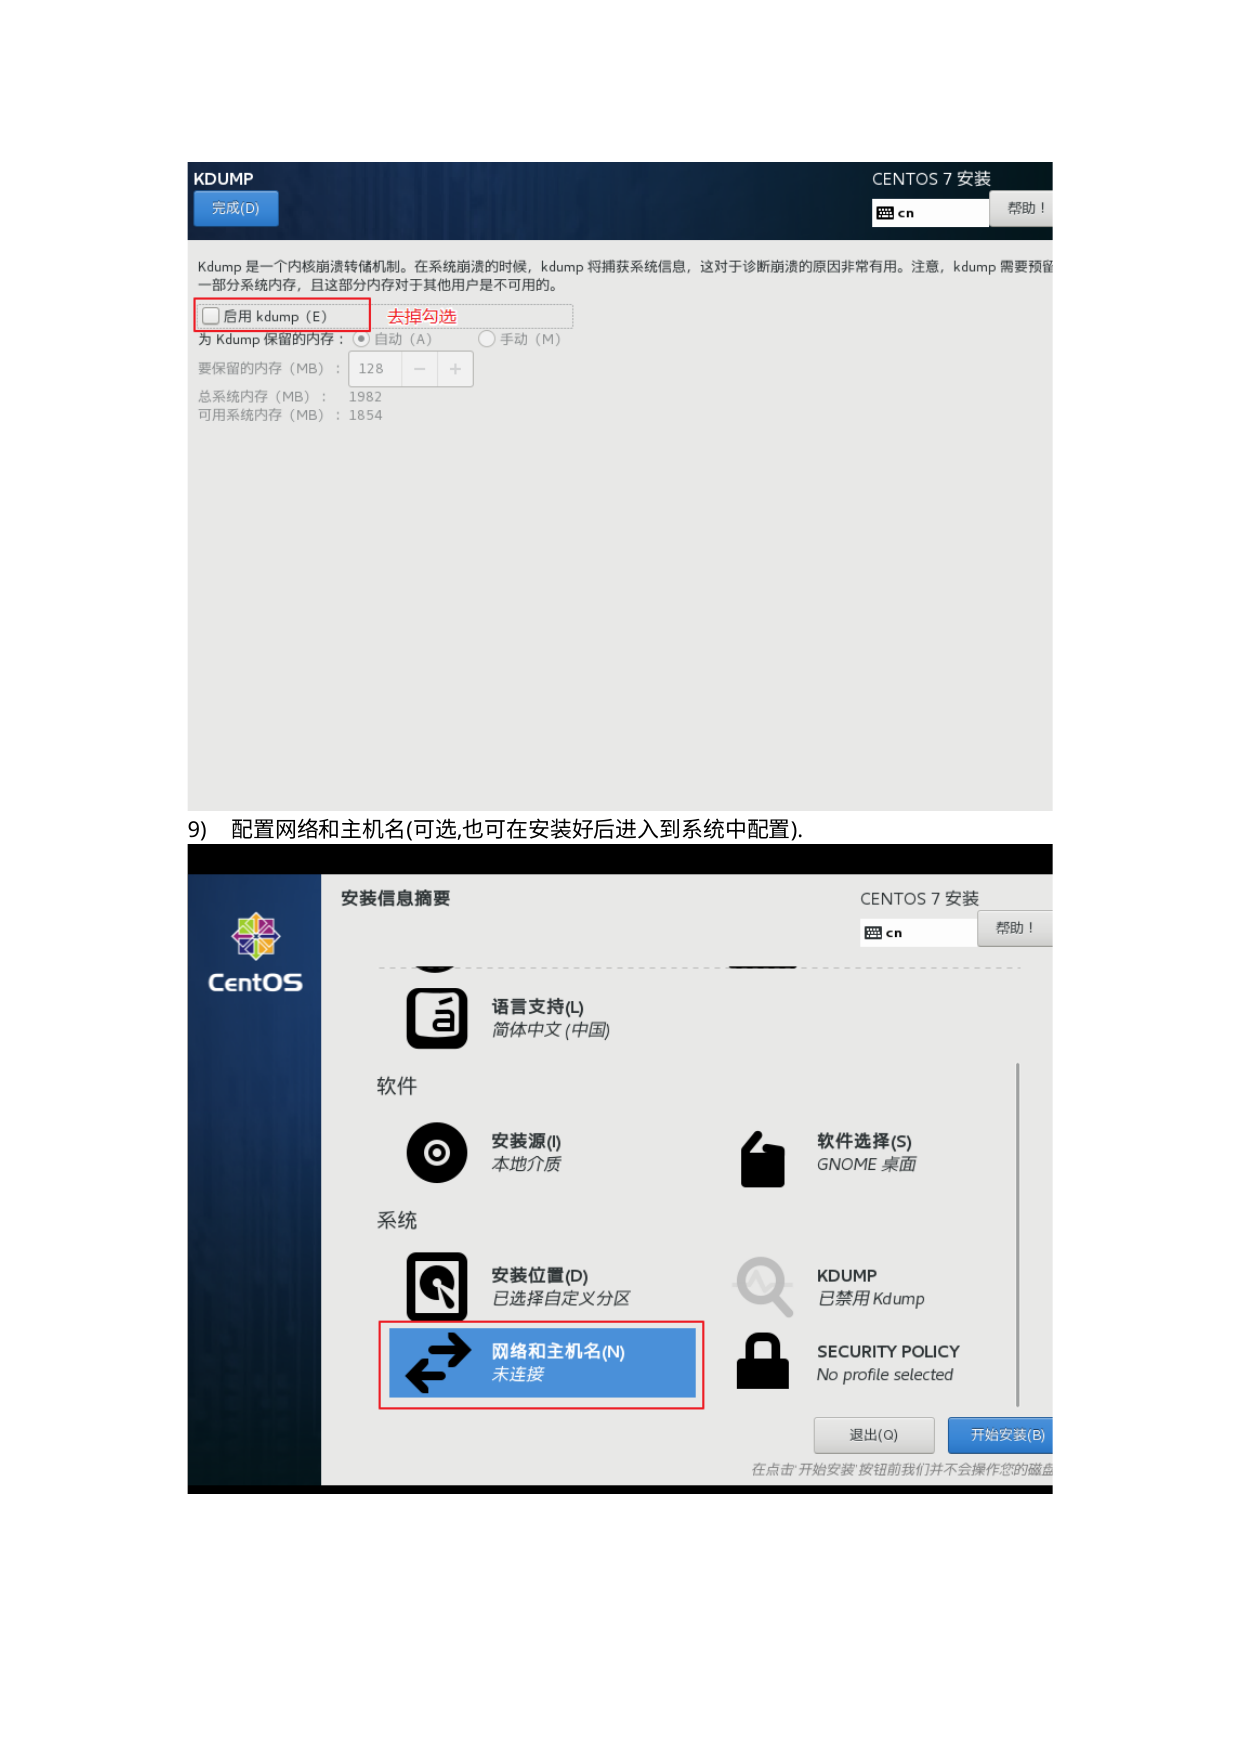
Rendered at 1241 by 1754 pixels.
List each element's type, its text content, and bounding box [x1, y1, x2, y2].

picture [187, 162, 1053, 811]
picture [187, 844, 1053, 1494]
list 配置网络和主机名(可选,也可在安装好后进入到系统中配置). [187, 812, 1053, 844]
